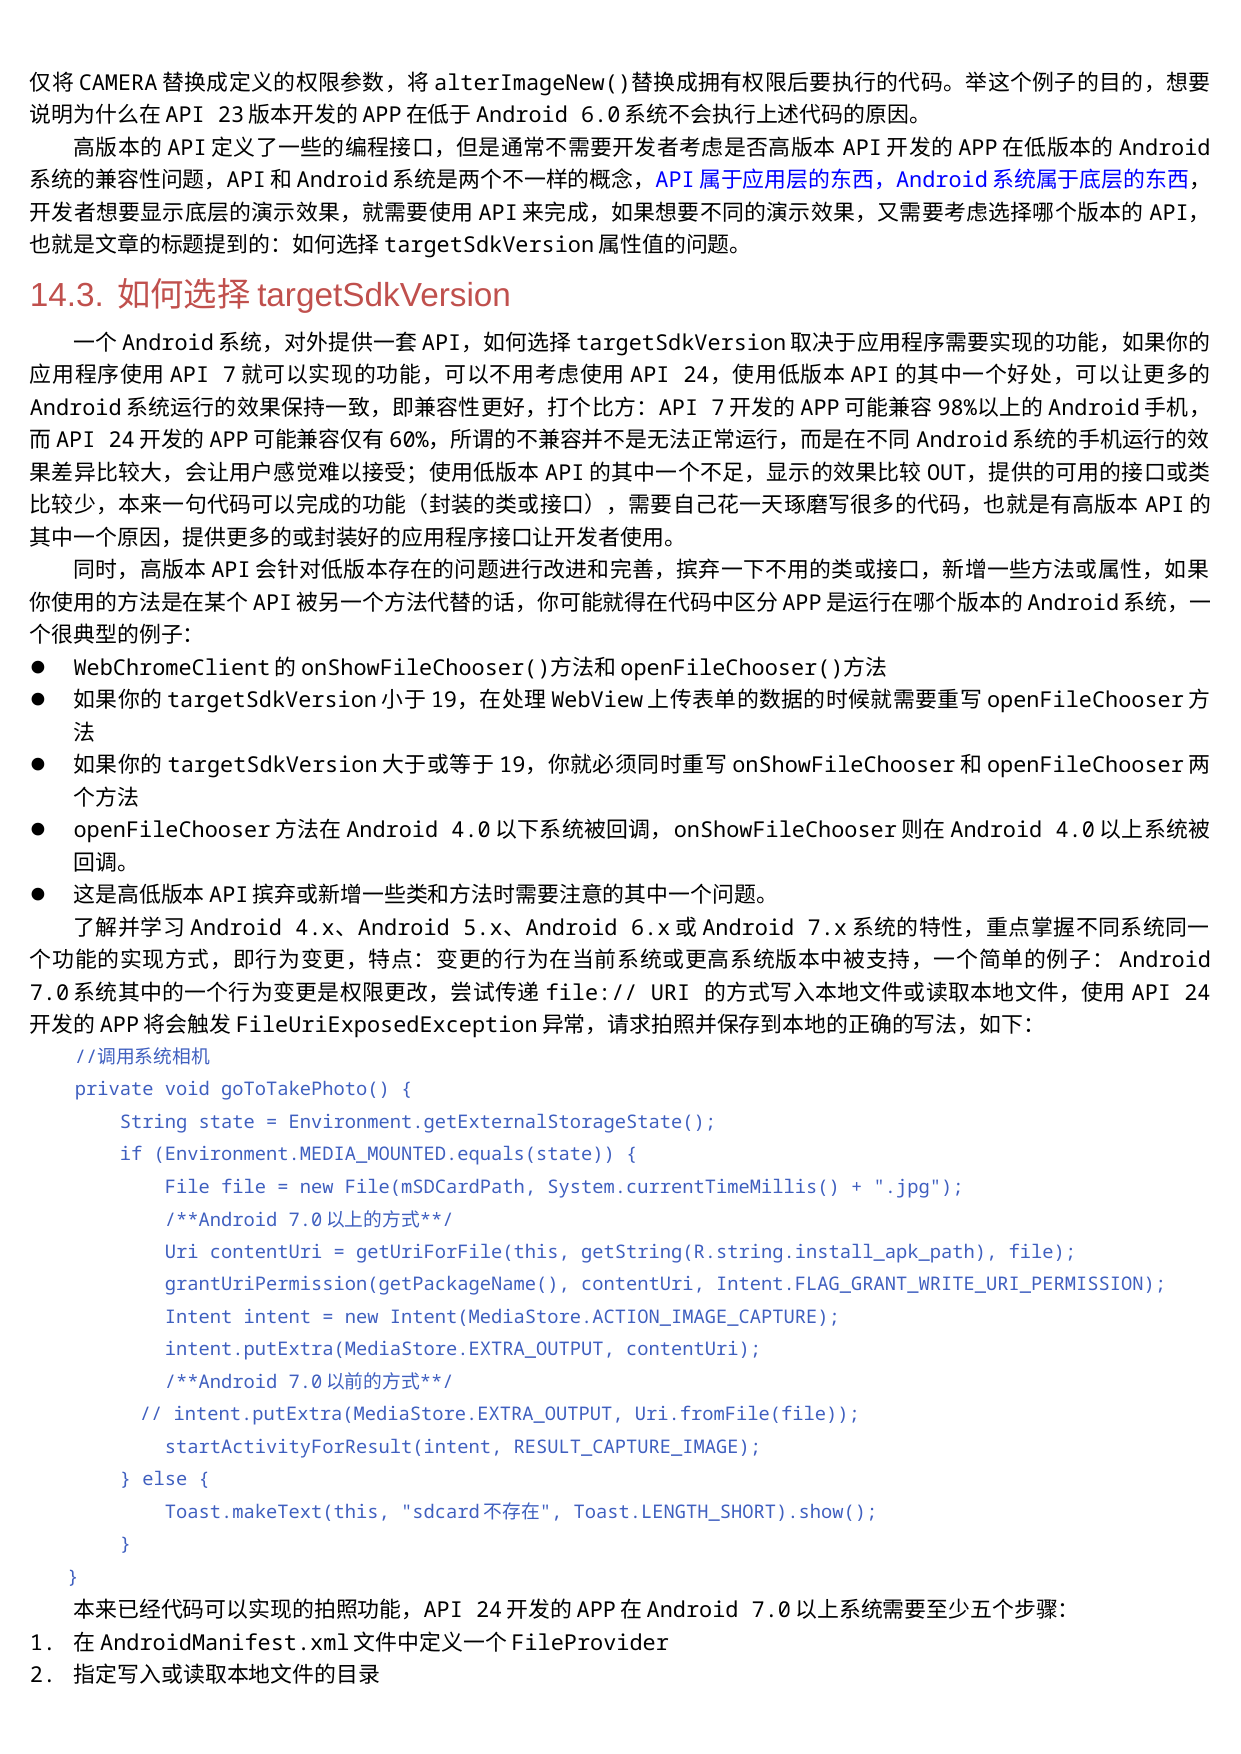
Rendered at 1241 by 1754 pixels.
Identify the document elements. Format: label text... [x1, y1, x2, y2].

list 如果你的targetSdkVersion大于或等于19，你就必须同时重写onShowFileChooser和openFileChooser两个方法 [29, 747, 1211, 812]
list if (Environment.MEDIA_MOUNTED.equals(state)) { [29, 1137, 1211, 1169]
list //调用系统相机 [29, 1039, 1211, 1072]
list 在AndroidManifest.xml文件中定义一个FileProvider [29, 1624, 1211, 1657]
list Intent intent = new Intent(MediaStore.ACTION_IMAGE_CAPTURE); [29, 1299, 1211, 1332]
list openFileChooser方法在Android 4.0以下系统被回调，onShowFileChooser则在Android 4.0以上系统被回调。 [29, 812, 1211, 877]
list File file = new File(mSDCardPath, System.currentTimeMillis() + ".jpg"); [29, 1169, 1211, 1202]
text 一个Android系统，对外提供一套API，如何选择targetSdkVersion取决于应用程序需要实现的功能，如果你的应用程序使用API 7就可以实现的功能，可以不用考虑使用API 24，使用低版本API的其中一个好处，可以让更多的Android系统运行的效果保持一致，即兼容性更好，打个比方：API 7开发的APP可能兼容98%以上的Android手机，而API 24开发的APP可能兼容仅有60%，所谓的不兼容并不是无法正常运行，而是在不同Android系统的手机运行的效果差异比较大，会让用户感觉难以接受；使用低版本API的其中一个不足，显示的效果比较OUT，提供的可用的接口或类比较少，本来一句代码可以完成的功能（封装的类或接口），需要自己花一天琢磨写很多的代码，也就是有高版本API的其中一个原因，提供更多的或封装好的应用程序接口让开发者使用。 [29, 324, 1211, 552]
list } else { [29, 1462, 1211, 1494]
list } [29, 1527, 1211, 1559]
list // intent.putExtra(MediaStore.EXTRA_OUTPUT, Uri.fromFile(file)); [73, 1397, 1211, 1429]
list /**Android 7.0以前的方式**/ [29, 1364, 1211, 1397]
subtitle 如何选择targetSdkVersion [29, 259, 1211, 324]
text 同时，高版本API会针对低版本存在的问题进行改进和完善，摈弃一下不用的类或接口，新增一些方法或属性，如果你使用的方法是在某个API被另一个方法代替的话，你可能就得在代码中区分APP是运行在哪个版本的Android系统，一个很典型的例子： [29, 552, 1211, 649]
list String state = Environment.getExternalStorageState(); [29, 1104, 1211, 1137]
list 了解并学习Android 4.x、Android 5.x、Android 6.x或Android 7.x系统的特性，重点掌握不同系统同一个功能的实现方式，即行为变更，特点：变更的行为在当前系统或更高系统版本中被支持，一个简单的例子：Android 7.0系统其中的一个行为变更是权限更改，尝试传递file:// URI 的方式写入本地文件或读取本地文件，使用API 24开发的APP将会触发 FileUriExposedException异常，请求拍照并保存到本地的正确的写法，如下： [29, 909, 1211, 1039]
list 指定写入或读取本地文件的目录 [29, 1657, 1211, 1689]
list grantUriPermission(getPackageName(), contentUri, Intent.FLAG_GRANT_WRITE_URI_PERMISSION); [29, 1267, 1211, 1299]
list WebChromeClient的onShowFileChooser()方法和openFileChooser()方法 [29, 649, 1211, 682]
text 本来已经代码可以实现的拍照功能，API 24开发的APP在Android 7.0以上系统需要至少五个步骤： [29, 1592, 1211, 1624]
list private void goToTakePhoto() { [29, 1072, 1211, 1104]
list Toast.makeText(this, "sdcard不存在", Toast.LENGTH_SHORT).show(); [29, 1494, 1211, 1527]
list 这是高低版本API摈弃或新增一些类和方法时需要注意的其中一个问题。 [29, 877, 1211, 909]
list Uri contentUri = getUriForFile(this, getString(R.string.install_apk_path), file); [29, 1234, 1211, 1267]
list intent.putExtra(MediaStore.EXTRA_OUTPUT, contentUri); [29, 1332, 1211, 1364]
text 高版本的API定义了一些的编程接口，但是通常不需要开发者考虑是否高版本API开发的APP在低版本的Android系统的兼容性问题，API和Android系统是两个不一样的概念，API属于应用层的东西，Android系统属于底层的东西，开发者想要显示底层的演示效果，就需要使用API来完成，如果想要不同的演示效果，又需要考虑选择哪个版本的API，也就是文章的标题提到的：如何选择targetSdkVersion属性值的问题。 [29, 129, 1211, 259]
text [29, 64, 1211, 129]
list /**Android 7.0以上的方式**/ [29, 1202, 1211, 1234]
list 如果你的targetSdkVersion小于19，在处理WebView上传表单的数据的时候就需要重写openFileChooser方法 [29, 682, 1211, 747]
list } [29, 1559, 1211, 1592]
list startActivityForResult(intent, RESULT_CAPTURE_IMAGE); [29, 1429, 1211, 1462]
